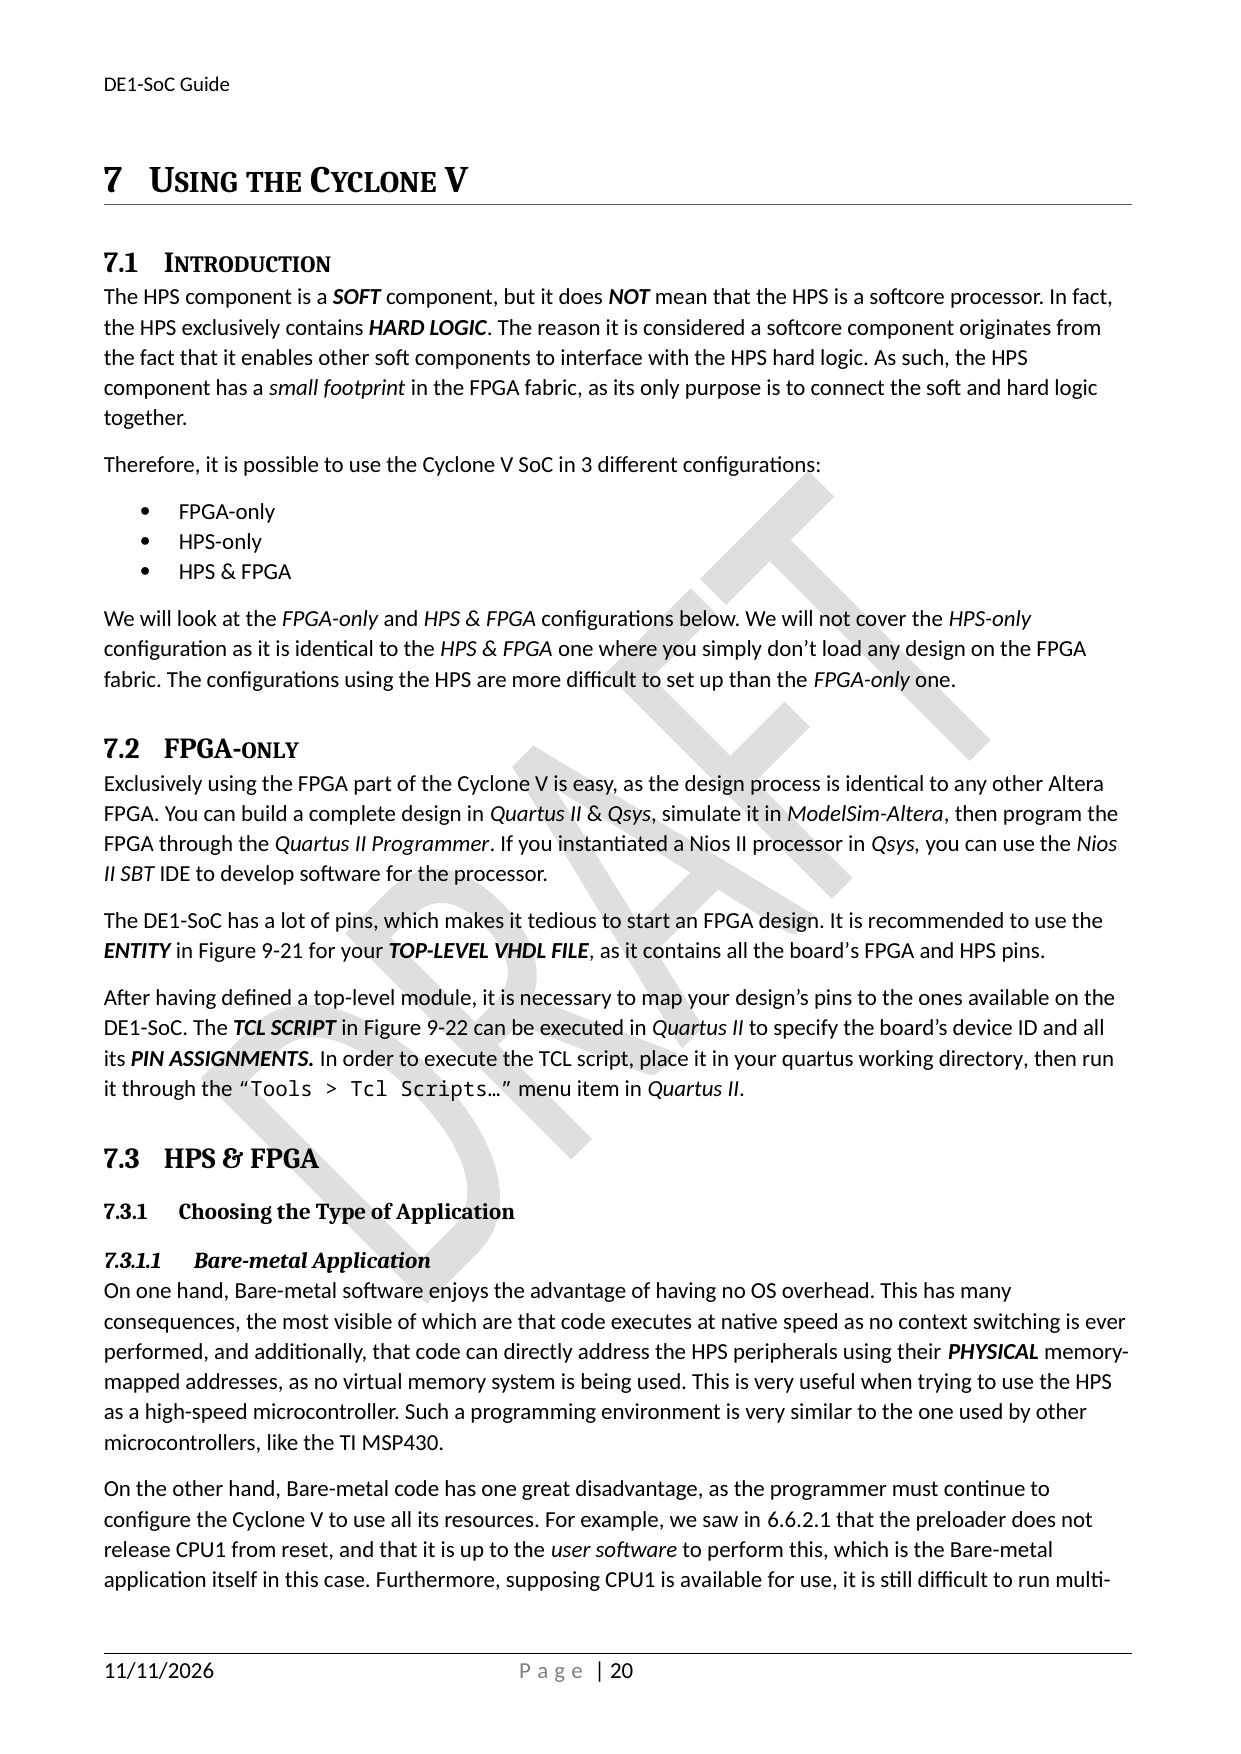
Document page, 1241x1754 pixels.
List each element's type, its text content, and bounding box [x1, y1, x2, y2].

subtitle FPGA-only [103, 732, 1132, 766]
text We will look at the FPGA-only and HPS & FPGA configurations below. We will not cover the HPS-only configuration as it is identical to the HPS & FPGA one where you simply don’t load any design on the FPGA fabric. The configurations using the HPS are more difficult to set up than the FPGA-only one. [103, 604, 1132, 693]
subtitle Choosing the Type of Application [103, 1199, 1132, 1225]
text On one hand, Bare-metal software enjoys the advantage of having no OS overhead. This has many consequences, the most visible of which are that code executes at native speed as no context switching is ever performed, and additionally, that code can directly address the HPS peripherals using their physical memory-mapped addresses, as no virtual memory system is being used. This is very useful when trying to use the HPS as a high-speed microcontroller. Such a programming environment is very similar to the one used by other microcontrollers, like the TI MSP430. [103, 1277, 1132, 1456]
list FPGA-only [141, 497, 1132, 525]
text The HPS component is a soft component, but it does not mean that the HPS is a softcore processor. In fact, the HPS exclusively contains hard logic. The reason it is considered a softcore component originates from the fact that it enables other soft components to interface with the HPS hard logic. As such, the HPS component has a small footprint in the FPGA fabric, as its only purpose is to connect the soft and hard logic together. [103, 282, 1132, 431]
list HPS & FPGA [141, 557, 1132, 586]
subtitle HPS & FPGA [103, 1142, 1132, 1176]
list HPS-only [141, 527, 1132, 555]
subtitle Bare-metal Application [103, 1248, 1132, 1274]
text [103, 1474, 1132, 1593]
subtitle Introduction [103, 246, 1132, 280]
text Therefore, it is possible to use the Cyclone V SoC in 3 different configurations: [103, 450, 1132, 478]
subtitle Using the Cyclone V [103, 159, 1132, 205]
text Exclusively using the FPGA part of the Cyclone V is easy, as the design process is identical to any other Altera FPGA. You can build a complete design in Quartus II & Qsys, simulate it in ModelSim-Altera, then program the FPGA through the Quartus II Programmer. If you instantiated a Nios II processor in Qsys, you can use the Nios II SBT IDE to develop software for the processor. [103, 769, 1132, 887]
